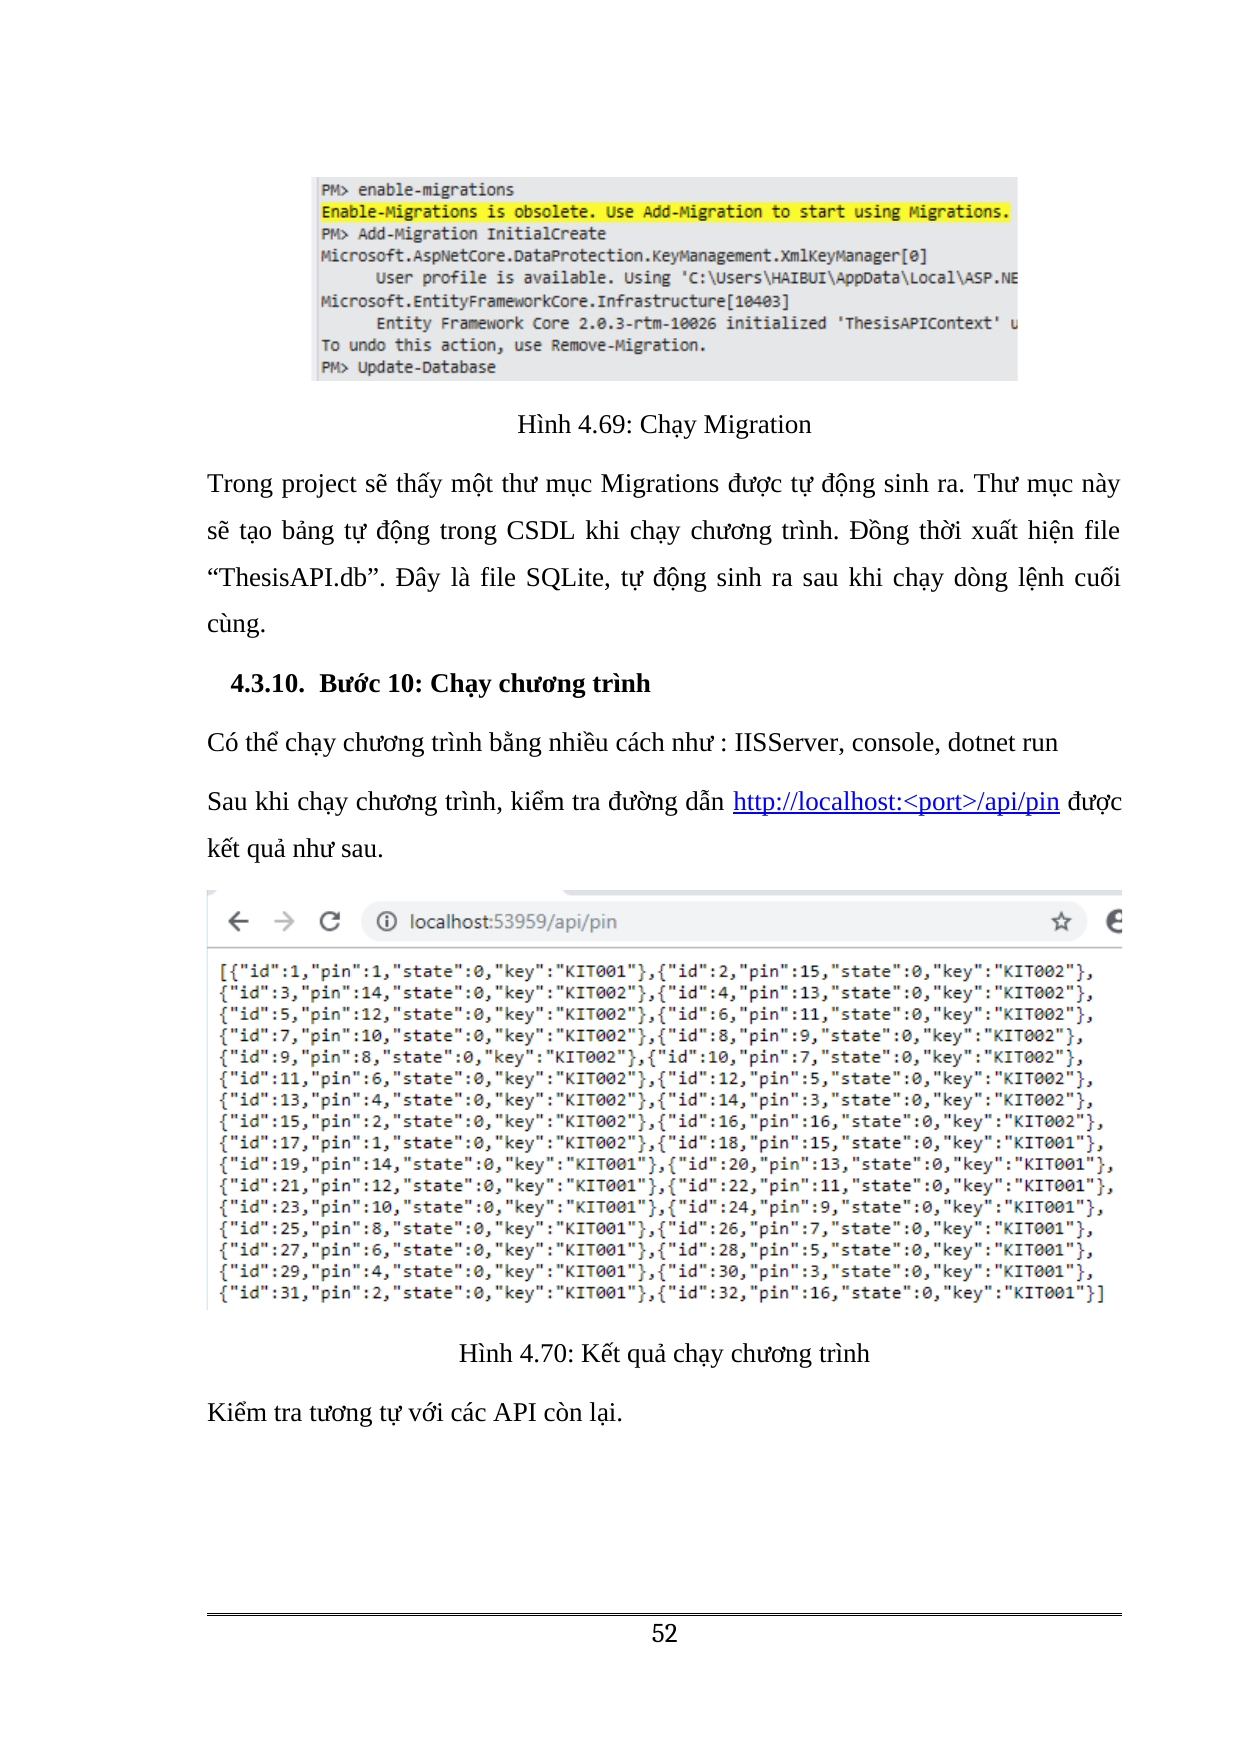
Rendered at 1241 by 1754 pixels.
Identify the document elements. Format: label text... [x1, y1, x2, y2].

text Sau khi chạy chương trình, kiểm tra đường dẫn http://localhost:<port>/api/pin được kết quả như sau. [207, 785, 1122, 863]
text Trong project sẽ thấy một thư mục Migrations được tự động sinh ra. Thư mục này sẽ tạo bảng tự động trong CSDL khi chạy chương trình. Đồng thời xuất hiện file “ThesisAPI.db”. Đây là file SQLite, tự động sinh ra sau khi chạy dòng lệnh cuối cùng. [207, 467, 1122, 639]
text Có thể chạy chương trình bằng nhiều cách như : IISServer, console, dotnet run [207, 726, 1122, 757]
picture [206, 890, 1123, 1310]
picture [311, 177, 1018, 381]
text Kiểm tra tương tự với các API còn lại. [207, 1397, 1122, 1428]
subtitle Bước 10: Chạy chương trình [230, 667, 1122, 698]
